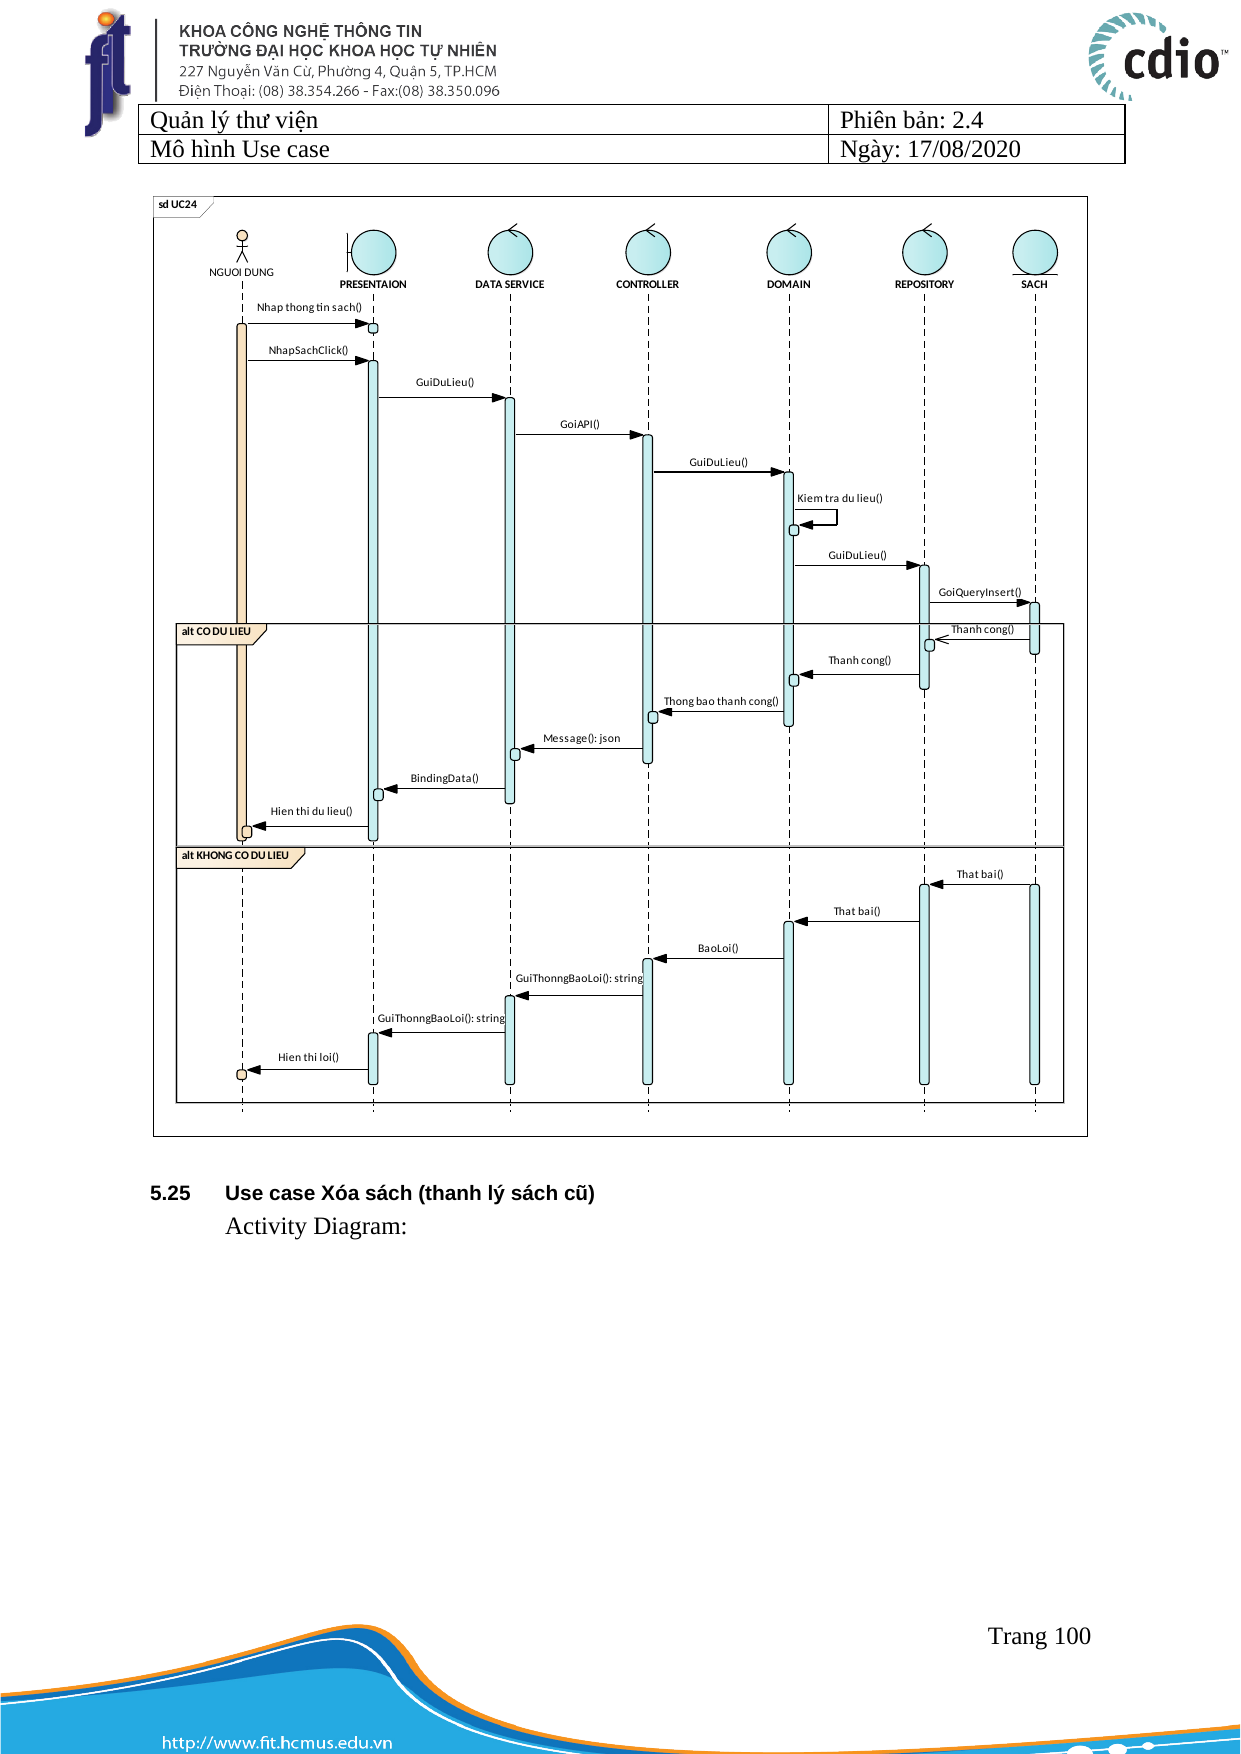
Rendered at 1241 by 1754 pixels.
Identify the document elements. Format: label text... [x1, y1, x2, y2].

picture [139, 105, 828, 134]
picture [139, 135, 828, 161]
picture [829, 105, 1124, 134]
picture [829, 135, 1124, 161]
subtitle Use case Xóa sách (thanh lý sách cũ) [150, 1180, 1090, 1205]
text Activity Diagram: [225, 1211, 1090, 1240]
picture [0, 1621, 1241, 1754]
picture [61, 1, 1241, 161]
